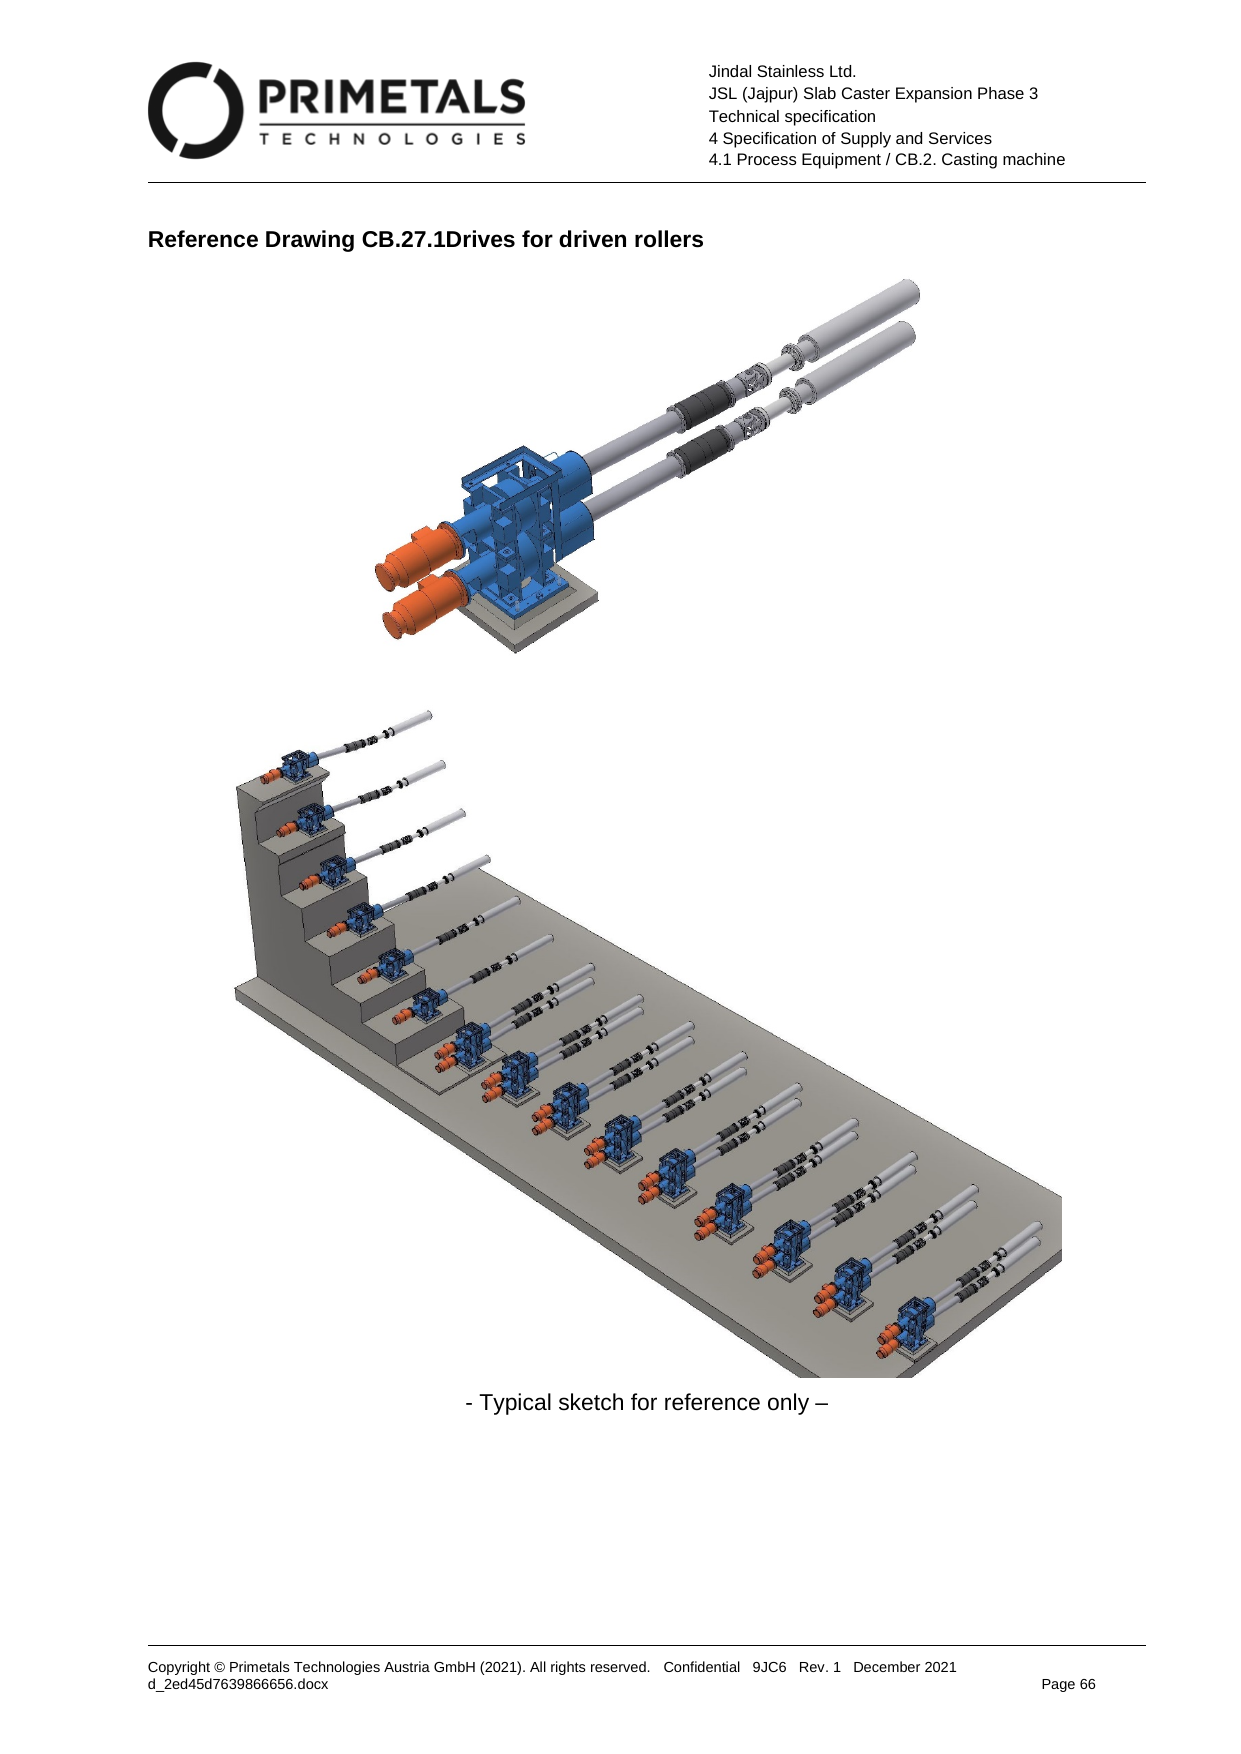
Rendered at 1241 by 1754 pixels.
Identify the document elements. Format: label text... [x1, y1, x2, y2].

subtitle Reference Drawing CB.27.1Drives for driven rollers [148, 226, 1146, 252]
picture [231, 705, 1062, 1378]
picture [147, 61, 526, 160]
text - Typical sketch for reference only – [148, 1389, 1146, 1415]
picture [372, 275, 922, 656]
